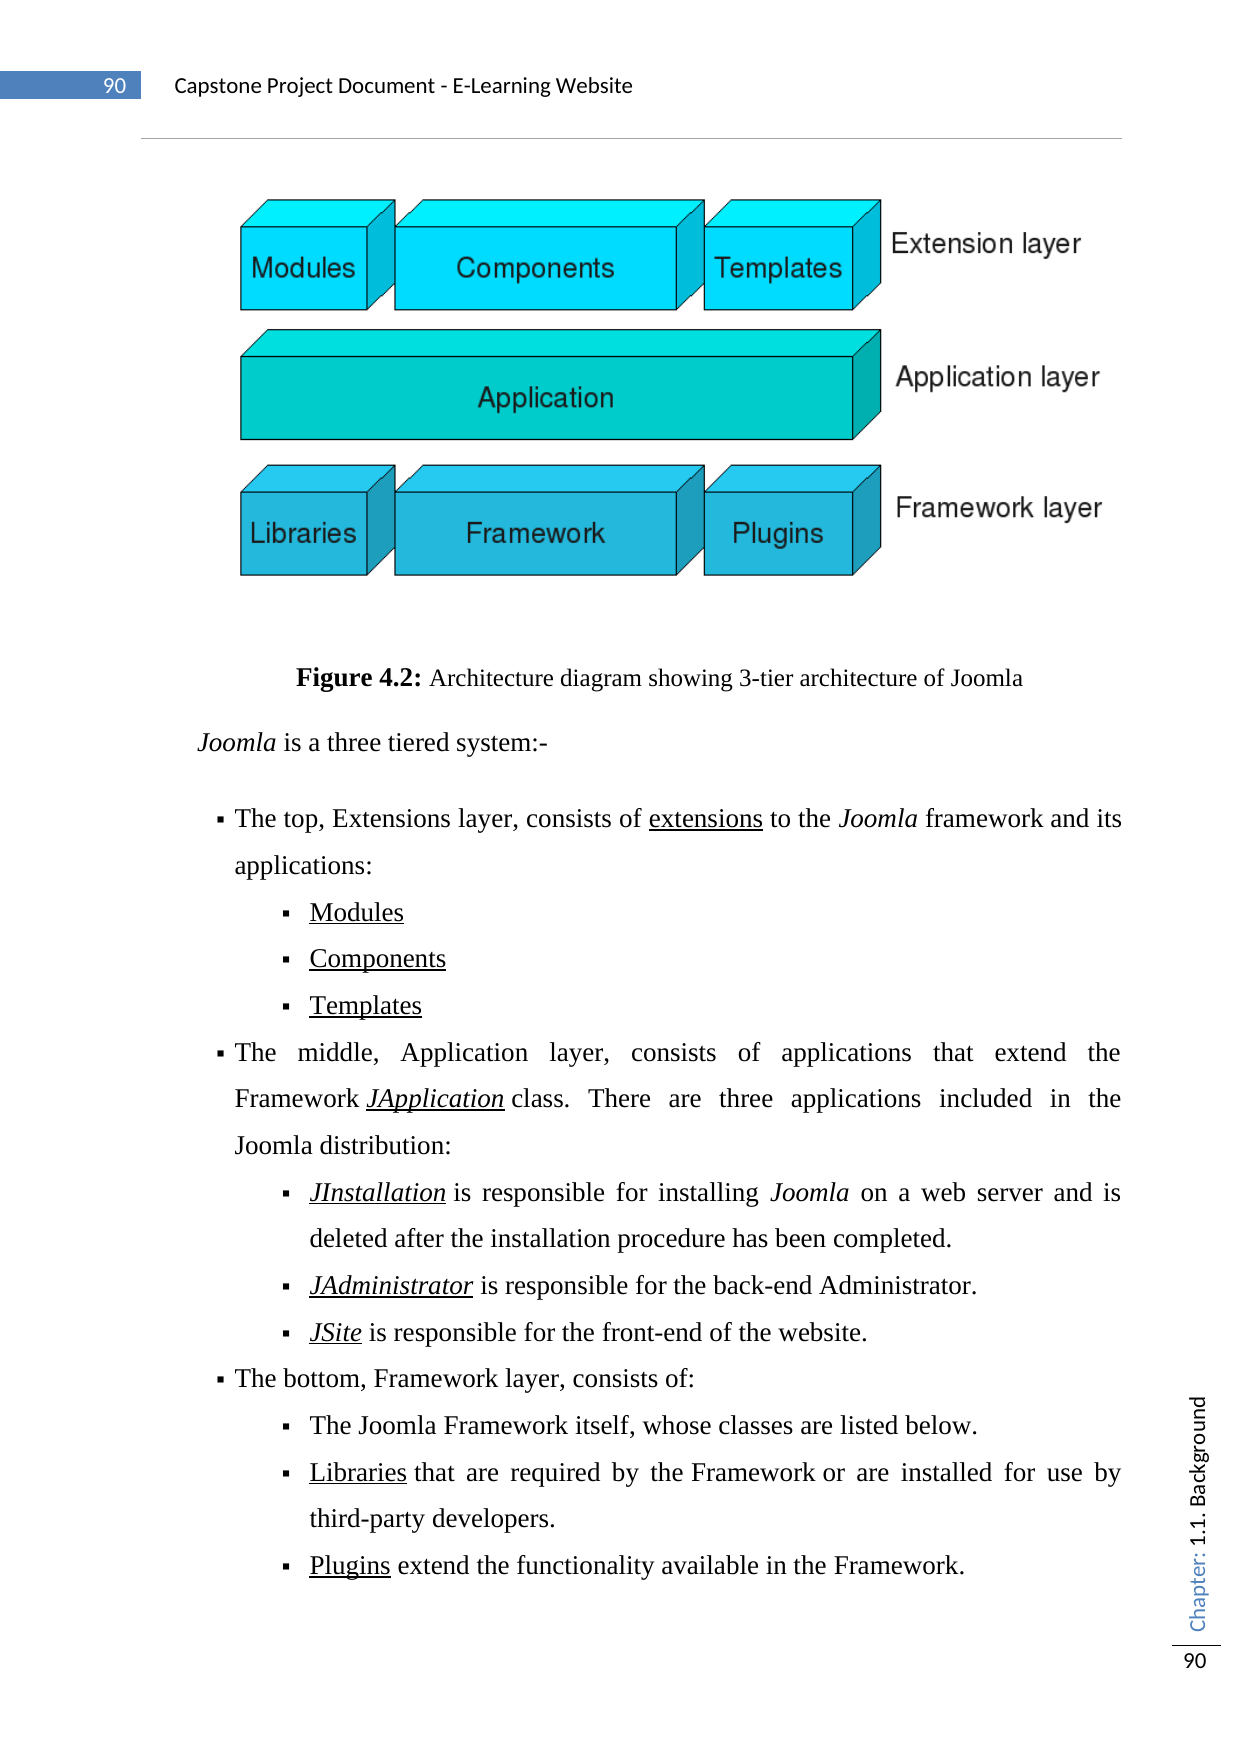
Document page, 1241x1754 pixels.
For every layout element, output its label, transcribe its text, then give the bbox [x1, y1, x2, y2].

picture [196, 155, 1158, 619]
list JInstallation is responsible for installing Joomla on a web server and is deleted after the installation procedure has been completed. [281, 1176, 1122, 1253]
list The middle, Application layer, consists of applications that extend the Framework JApplication class. There are three applications included in the Joomla distribution: [216, 1036, 1122, 1160]
list JSite is responsible for the front-end of the website. [281, 1316, 1122, 1347]
list The Joomla Framework itself, whose classes are listed below. [281, 1409, 1122, 1440]
list The bottom, Framework layer, consists of: [216, 1362, 1122, 1393]
list Components [281, 942, 1122, 973]
list The top, Extensions layer, consists of extensions to the Joomla framework and its applications: [216, 802, 1122, 880]
list Libraries that are required by the Framework or are installed for use by third-party developers. [281, 1456, 1122, 1533]
list Templates [281, 989, 1122, 1020]
list Plugins extend the functionality available in the Framework. [281, 1549, 1122, 1580]
text Joomla is a three tiered system:- [197, 726, 1122, 758]
list Modules [281, 896, 1122, 927]
text Figure 4.2: Architecture diagram showing 3-tier architecture of Joomla [197, 662, 1122, 693]
list JAdministrator is responsible for the back-end Administrator. [281, 1269, 1122, 1300]
